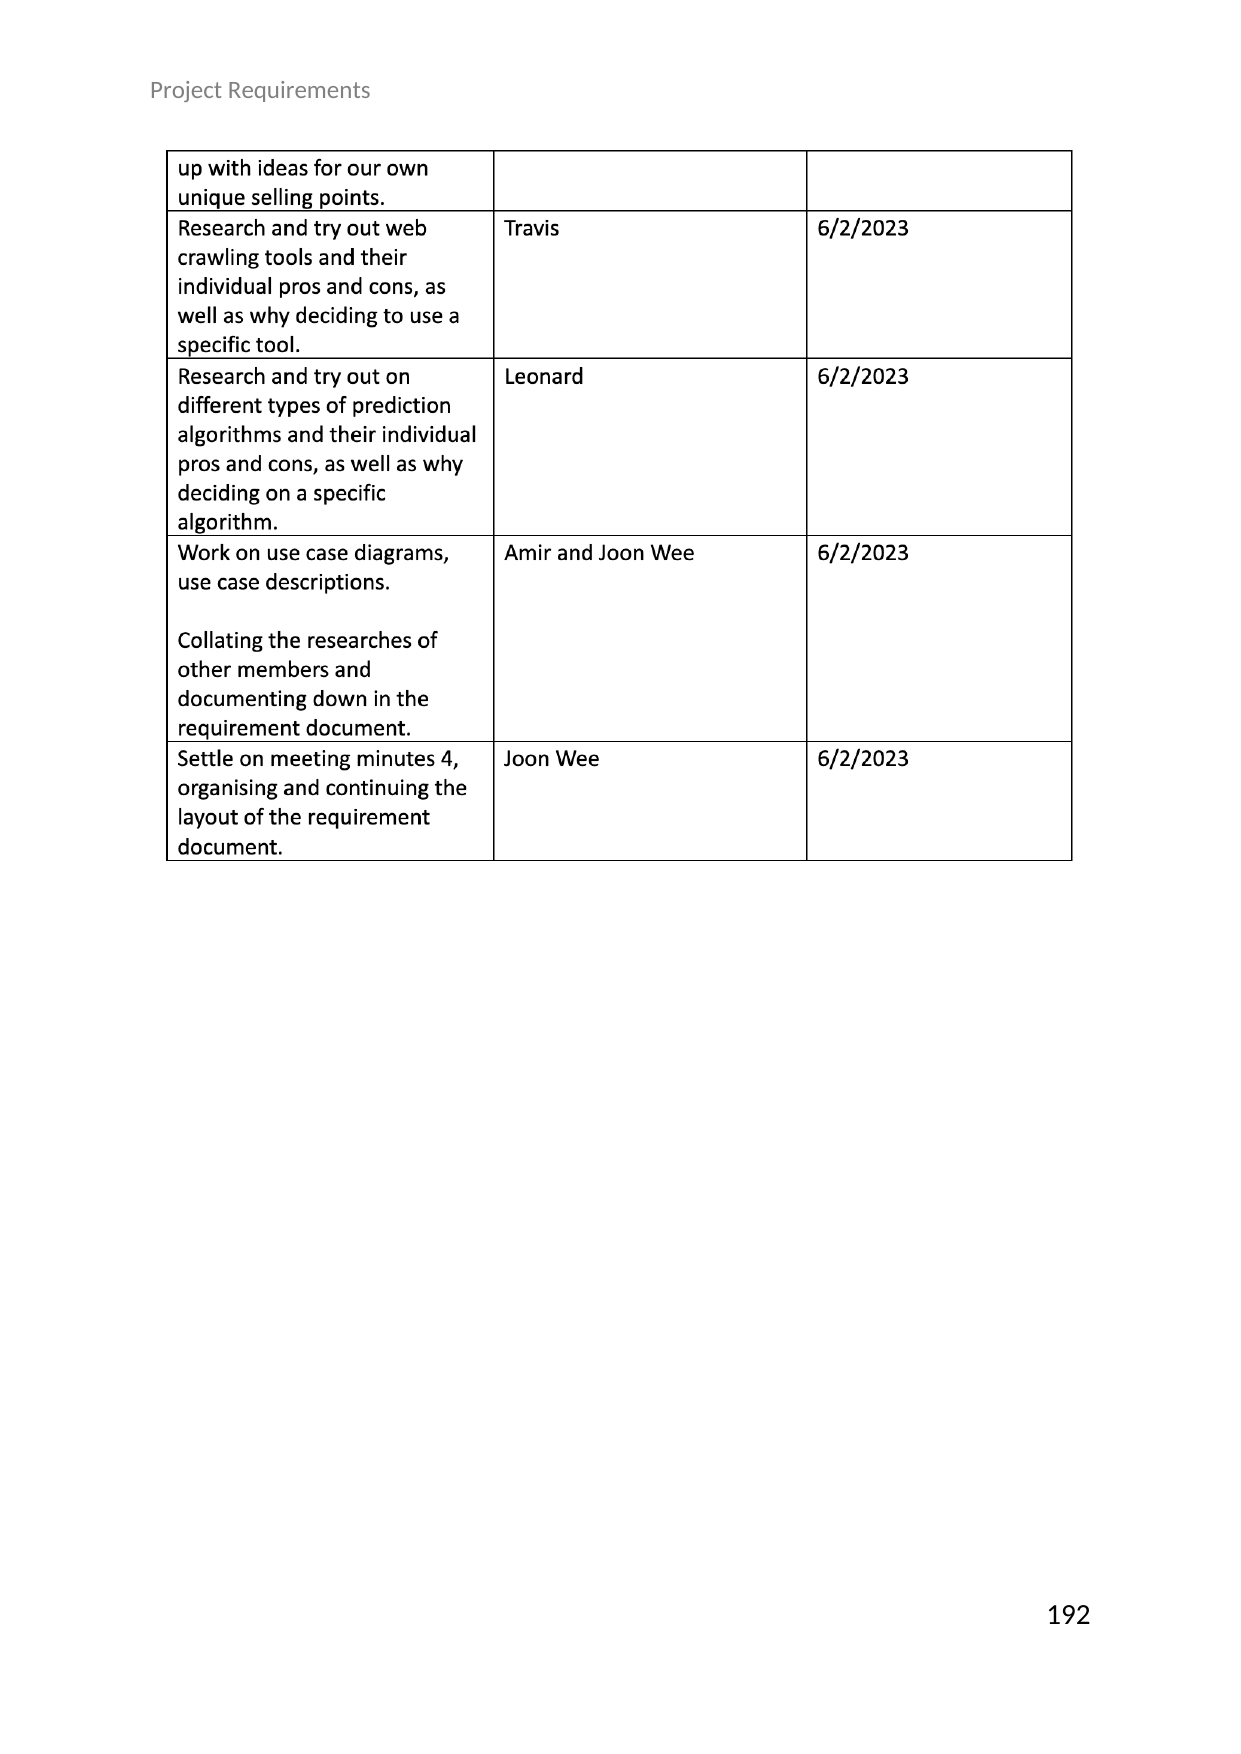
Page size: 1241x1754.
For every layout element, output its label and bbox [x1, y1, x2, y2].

picture [150, 150, 1091, 863]
